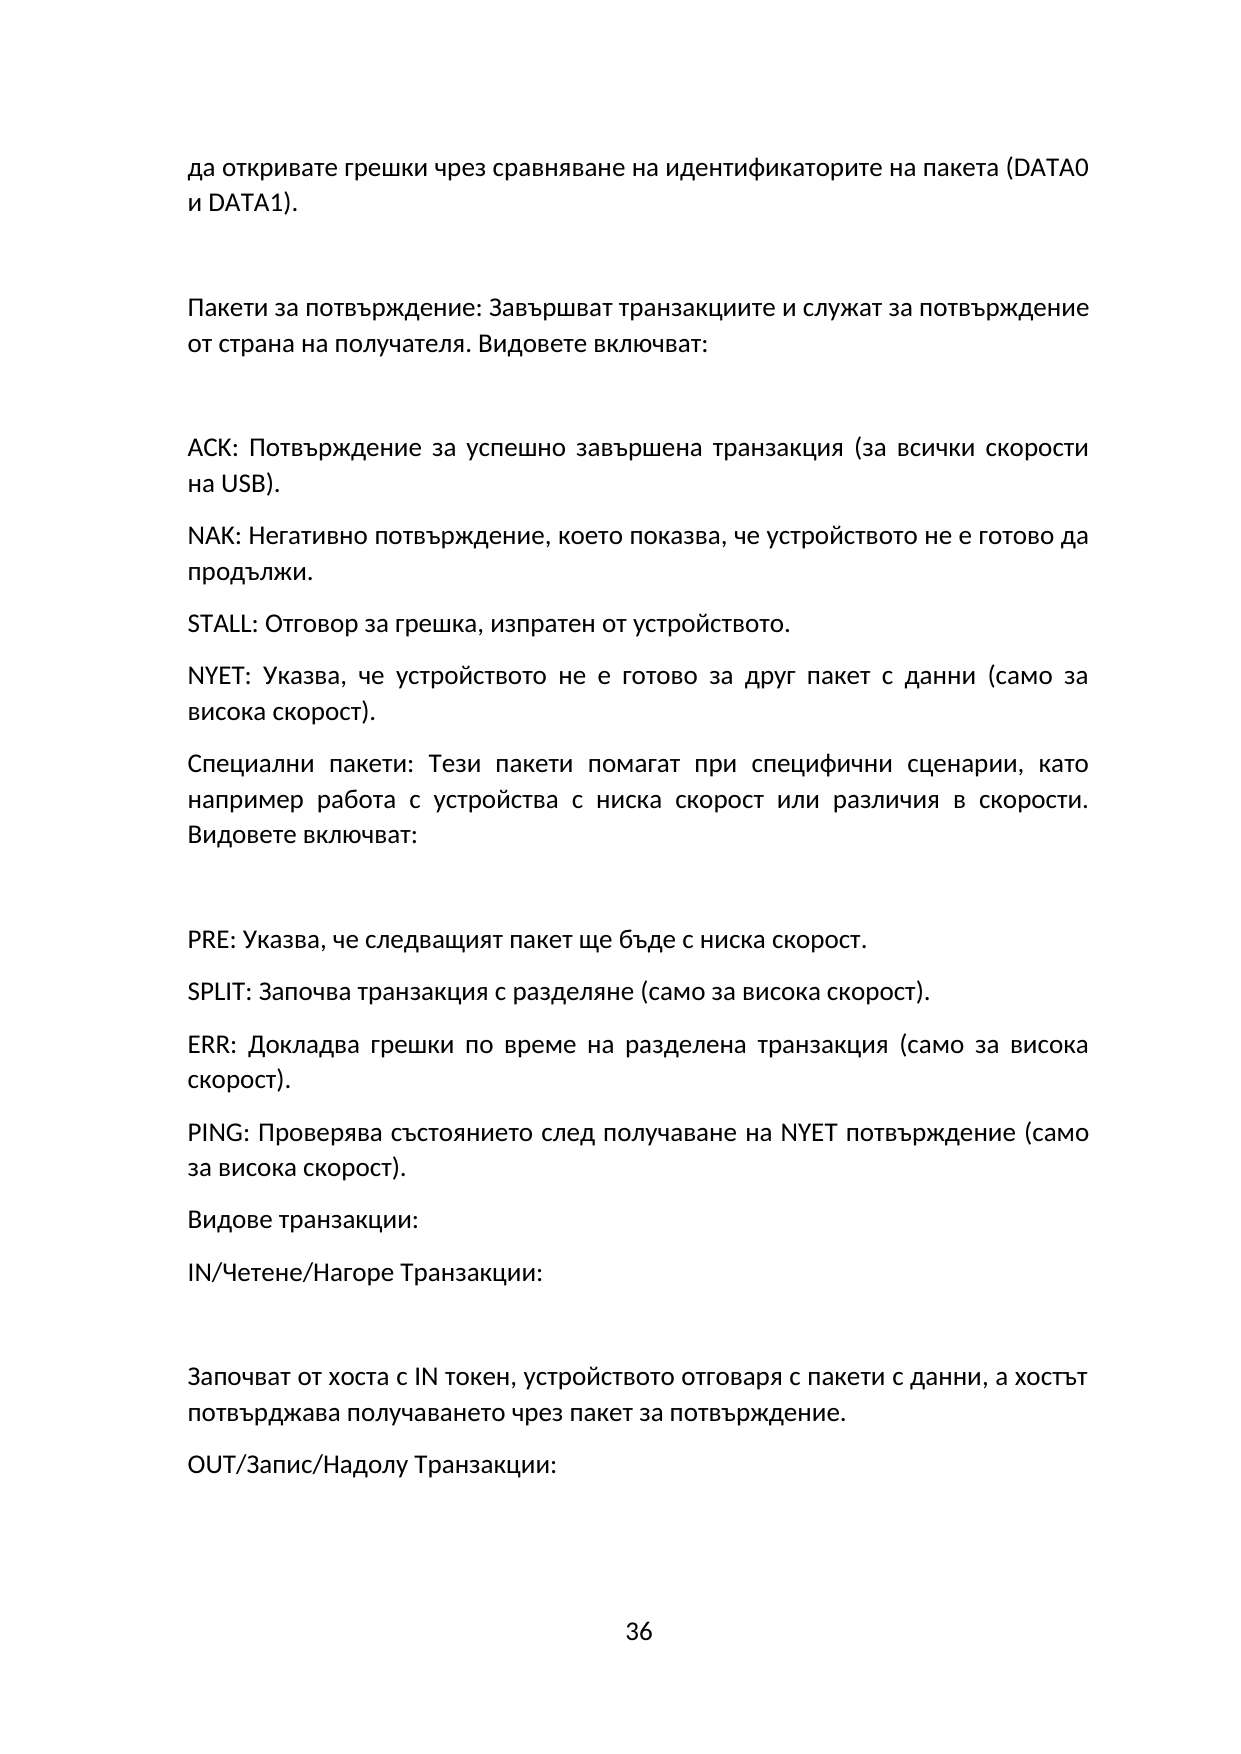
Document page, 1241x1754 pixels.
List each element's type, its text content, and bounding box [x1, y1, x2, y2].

text Пакети за потвърждение: Завършват транзакциите и служат за потвърждение от страна на получателя. Видовете включват: [187, 290, 1090, 359]
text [187, 150, 1090, 219]
text Специални пакети: Тези пакети помагат при специфични сценарии, като например работа с устройства с ниска скорост или различия в скорости. Видовете включват: [187, 746, 1090, 851]
text PING: Проверява състоянието след получаване на NYET потвърждение (само за висока скорост). [187, 1115, 1090, 1183]
text Видове транзакции: [187, 1203, 1090, 1236]
text SPLIT: Започва транзакция с разделяне (само за висока скорост). [187, 974, 1090, 1008]
text NAK: Негативно потвърждение, което показва, че устройството не е готово да продължи. [187, 518, 1090, 587]
text ERR: Докладва грешки по време на разделена транзакция (само за висока скорост). [187, 1027, 1090, 1096]
text STALL: Отговор за грешка, изпратен от устройството. [187, 606, 1090, 639]
text PRE: Указва, че следващият пакет ще бъде с ниска скорост. [187, 922, 1090, 955]
text NYET: Указва, че устройството не е готово за друг пакет с данни (само за висока скорост). [187, 658, 1090, 727]
text ACK: Потвърждение за успешно завършена транзакция (за всички скорости на USB). [187, 430, 1090, 499]
text IN/Четене/Нагоре Транзакции: [187, 1255, 1090, 1288]
text OUT/Запис/Надолу Транзакции: [187, 1447, 1090, 1481]
text Започват от хоста с IN токен, устройството отговаря с пакети с данни, а хостът потвърджава получаването чрез пакет за потвърждение. [187, 1359, 1090, 1428]
